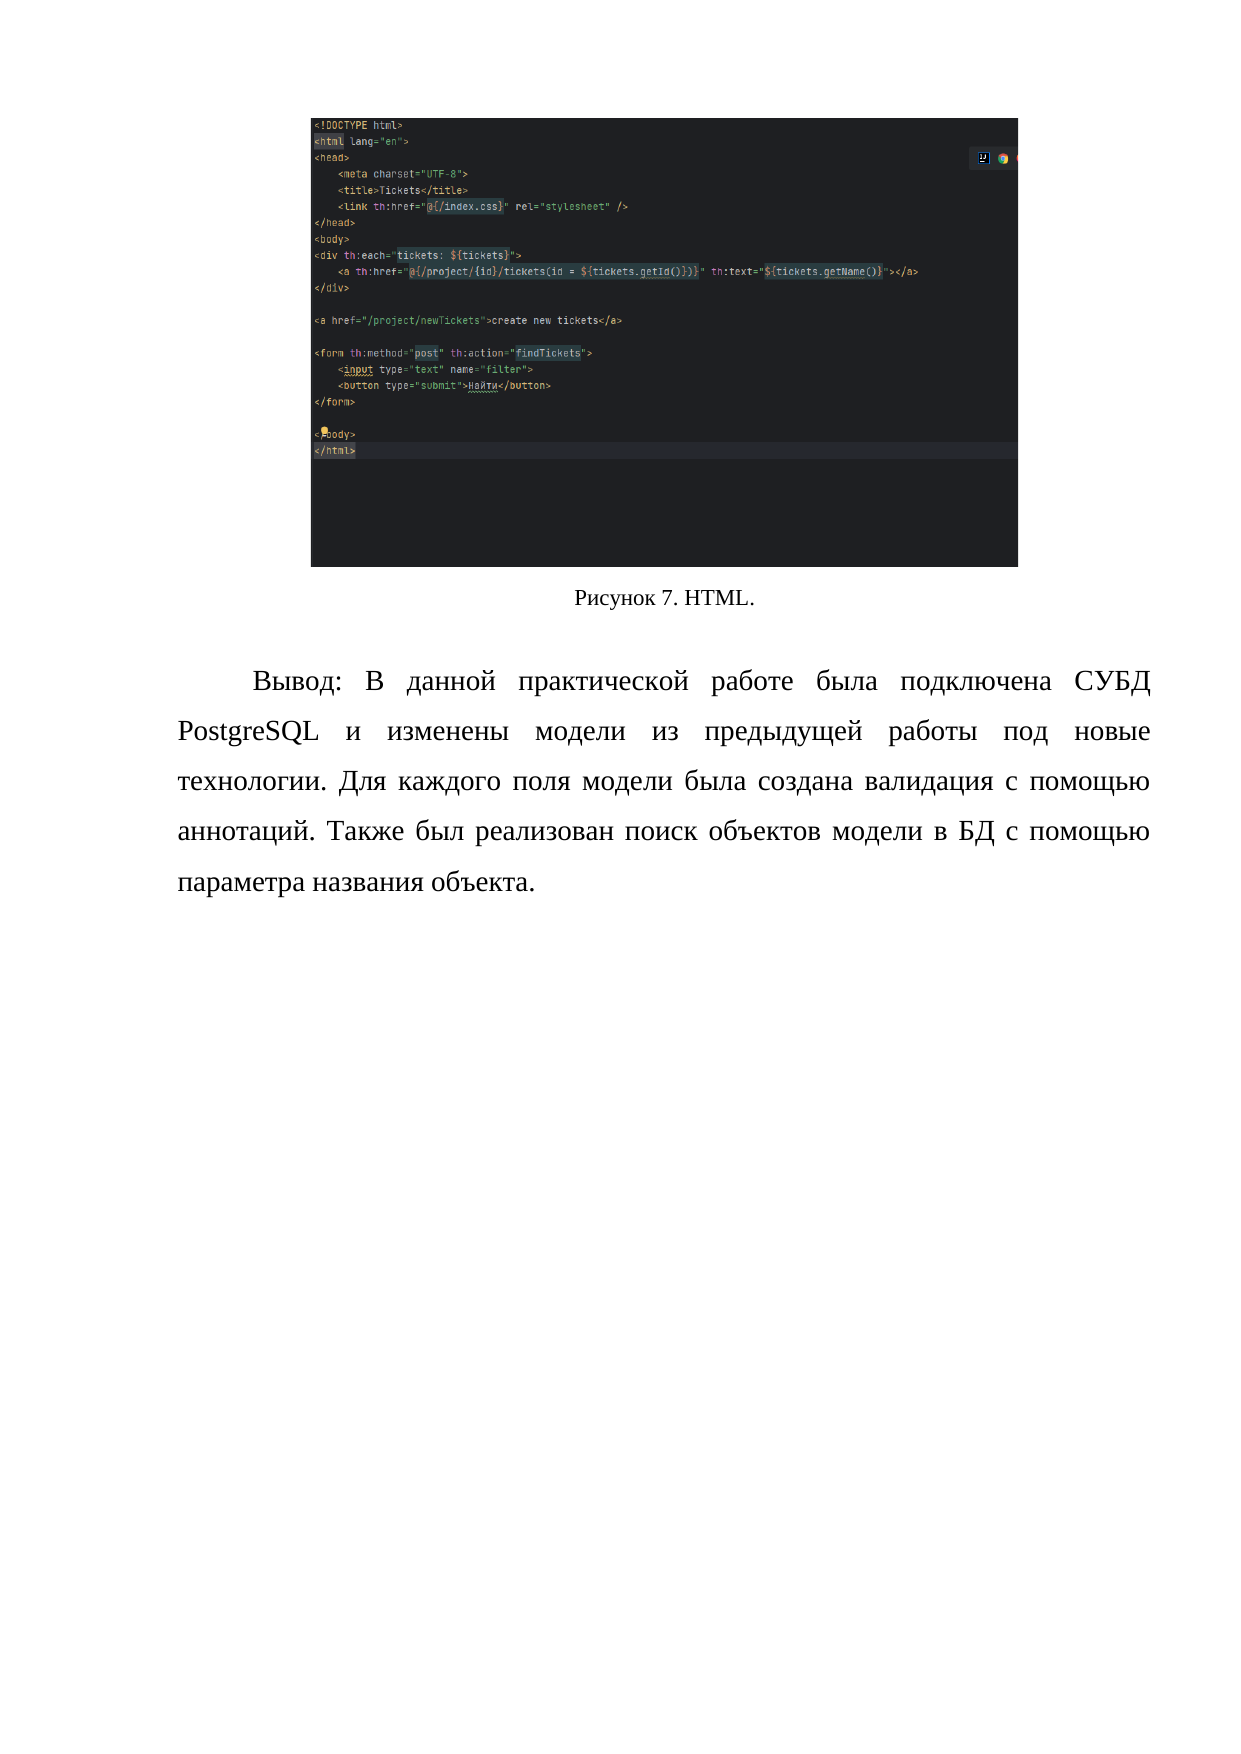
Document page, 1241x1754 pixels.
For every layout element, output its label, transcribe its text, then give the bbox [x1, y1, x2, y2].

text Рисунок 7. HTML. [177, 584, 1152, 610]
picture [310, 118, 1019, 567]
text Вывод: В данной практической работе была подключена СУБД PostgreSQL и изменены модели из предыдущей работы под новые технологии. Для каждого поля модели была создана валидация с помощью аннотаций. Также был реализован поиск объектов модели в БД с помощью параметра названия объекта. [177, 663, 1152, 897]
